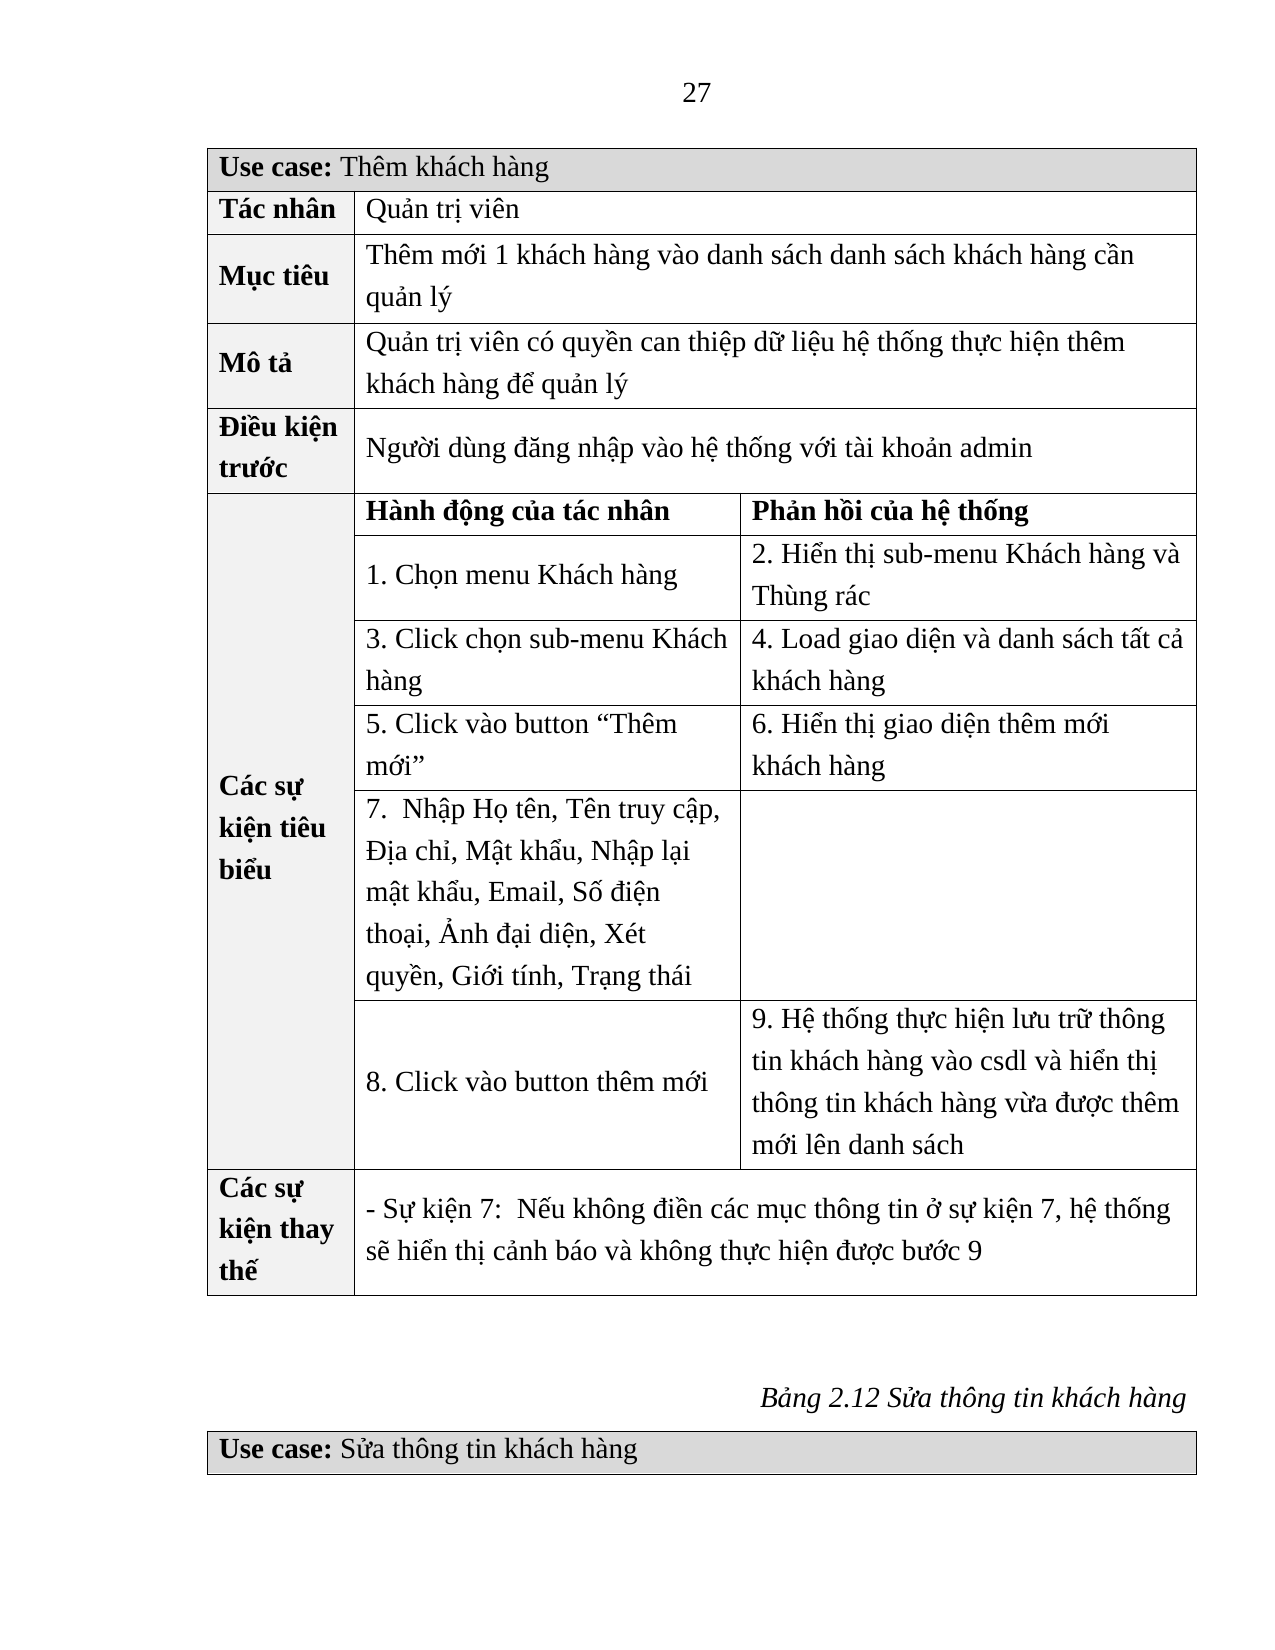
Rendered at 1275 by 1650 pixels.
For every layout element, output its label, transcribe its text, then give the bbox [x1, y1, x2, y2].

table_header Use case: Sửa thông tin khách hàng [208, 1432, 1196, 1473]
table_cell 2. Hiển thị sub-menu Khách hàng và Thùng rác [741, 536, 1196, 620]
table_cell 8. Click vào button thêm mới [355, 1001, 740, 1169]
table_cell Điều kiện trước [208, 409, 354, 492]
table_cell 9. Hệ thống thực hiện lưu trữ thông tin khách hàng vào csdl và hiển thị thông tin khách hàng vừa được thêm mới lên danh sách [741, 1001, 1196, 1169]
table_cell [741, 791, 1196, 1000]
table_cell Các sự kiện tiêu biểu [208, 494, 354, 1169]
table_cell Hành động của tác nhân [355, 494, 740, 535]
table_cell 4. Load giao diện và danh sách tất cả khách hàng [741, 621, 1196, 705]
table_cell 7. Nhập Họ tên, Tên truy cập, Địa chỉ, Mật khẩu, Nhập lại mật khẩu, Email, Số điện thoại, Ảnh đại diện, Xét quyền, Giới tính, Trạng thái [355, 791, 740, 1000]
table_cell Tác nhân [208, 192, 354, 233]
table_header Use case: Thêm khách hàng [208, 149, 1196, 191]
table_cell - Sự kiện 7: Nếu không điền các mục thông tin ở sự kiện 7, hệ thống sẽ hiển thị cảnh báo và không thực hiện được bước 9 [355, 1170, 1196, 1295]
table_cell Các sự kiện thay thế [208, 1170, 354, 1295]
table_cell Quản trị viên có quyền can thiệp dữ liệu hệ thống thực hiện thêm khách hàng để quản lý [355, 324, 1196, 408]
table_cell Thêm mới 1 khách hàng vào danh sách danh sách khách hàng cần quản lý [355, 235, 1196, 323]
text Bảng 2.12 Sửa thông tin khách hàng [207, 1380, 1186, 1414]
table_cell 3. Click chọn sub-menu Khách hàng [355, 621, 740, 705]
table_cell Mô tả [208, 324, 354, 408]
table_cell 1. Chọn menu Khách hàng [355, 536, 740, 620]
table_cell 5. Click vào button “Thêm mới” [355, 706, 740, 790]
table_cell Quản trị viên [355, 192, 1196, 233]
table_cell Mục tiêu [208, 235, 354, 323]
table_cell Phản hồi của hệ thống [741, 494, 1196, 535]
table_cell 6. Hiển thị giao diện thêm mới khách hàng [741, 706, 1196, 790]
table_cell Người dùng đăng nhập vào hệ thống với tài khoản admin [355, 409, 1196, 492]
